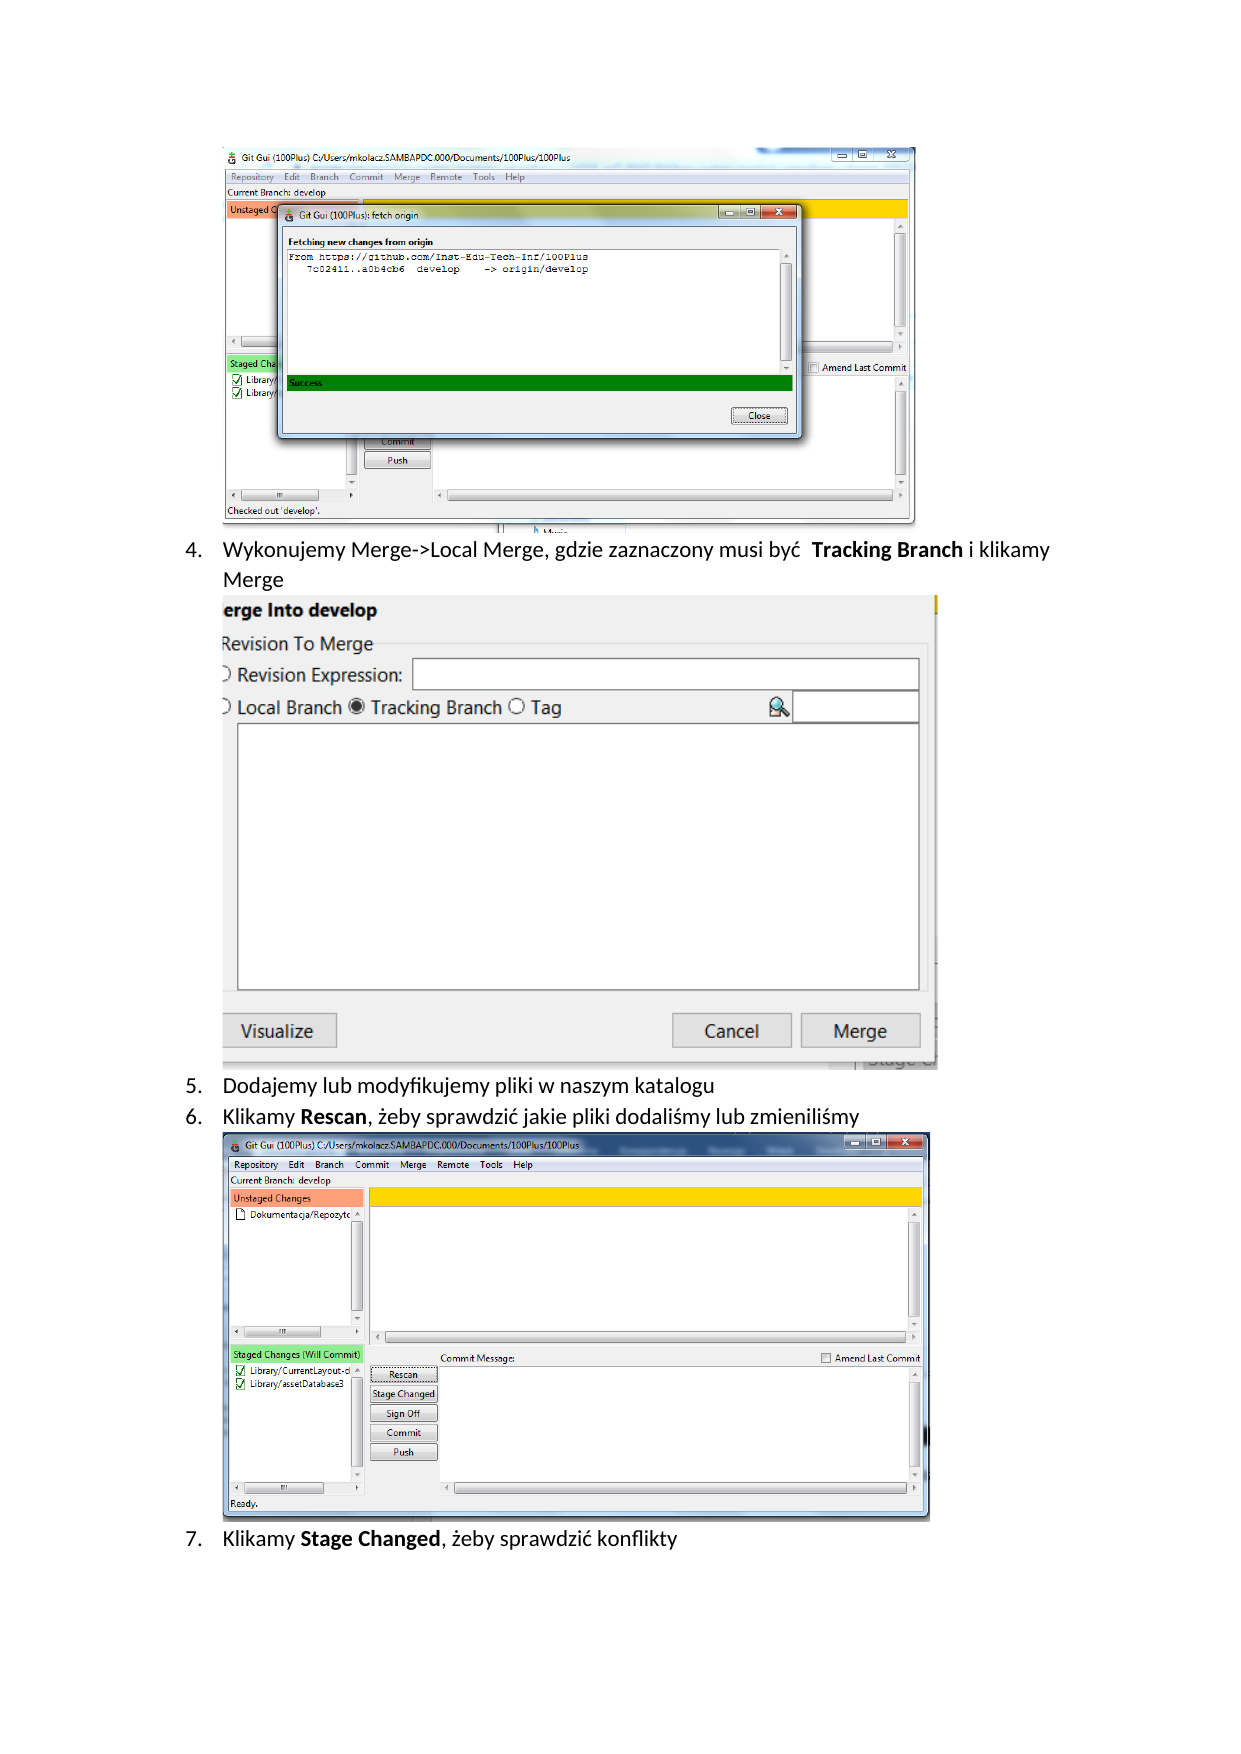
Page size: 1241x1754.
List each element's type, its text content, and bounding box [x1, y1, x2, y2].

list Dodajemy lub modyfikujemy pliki w naszym katalogu [185, 1072, 1093, 1099]
picture [222, 1132, 931, 1522]
list Klikamy Rescan, żeby sprawdzić jakie pliki dodaliśmy lub zmieniliśmy [185, 1102, 1093, 1130]
list Klikamy Stage Changed, żeby sprawdzić konflikty [185, 1524, 1093, 1552]
picture [222, 147, 916, 533]
list Wykonujemy Merge->Local Merge, gdzie zaznaczony musi być Tracking Branch i klikamy Merge [185, 535, 1093, 593]
